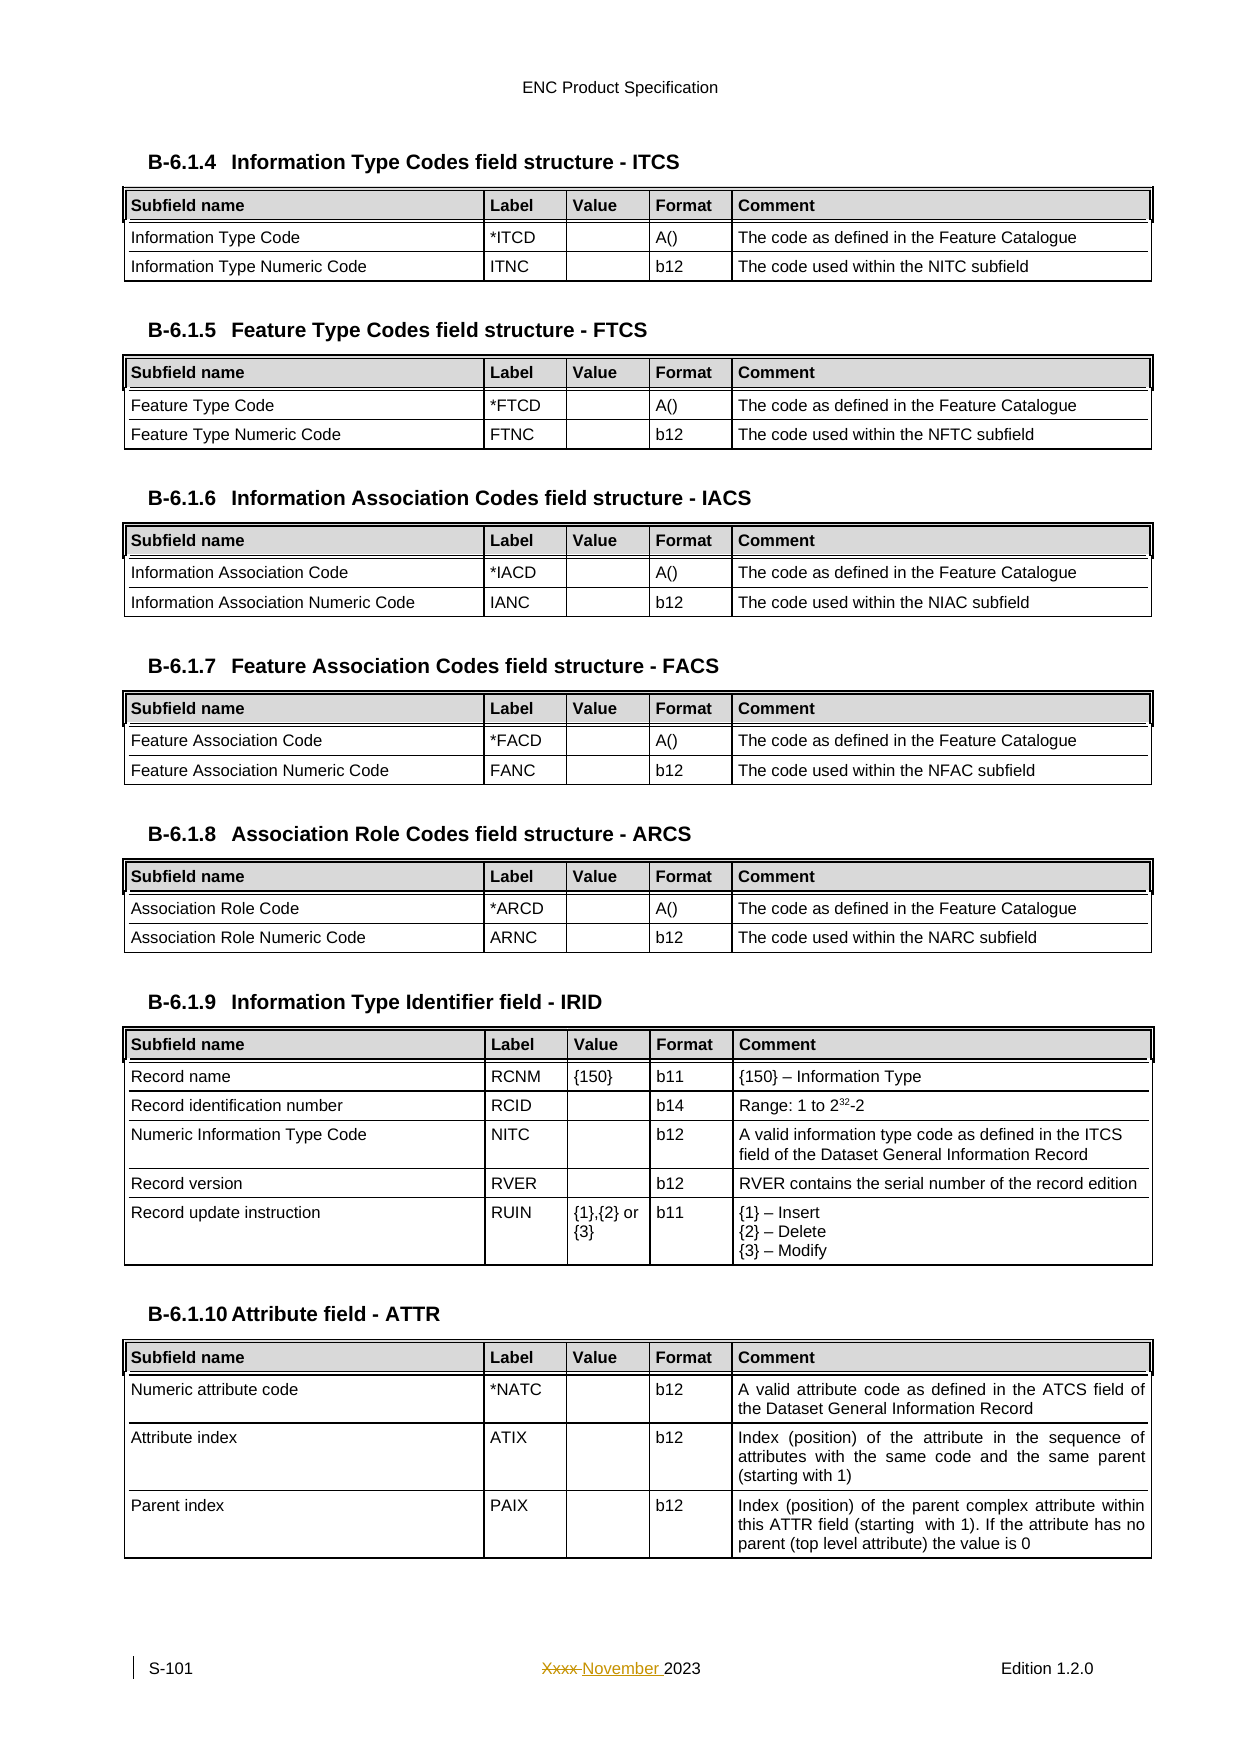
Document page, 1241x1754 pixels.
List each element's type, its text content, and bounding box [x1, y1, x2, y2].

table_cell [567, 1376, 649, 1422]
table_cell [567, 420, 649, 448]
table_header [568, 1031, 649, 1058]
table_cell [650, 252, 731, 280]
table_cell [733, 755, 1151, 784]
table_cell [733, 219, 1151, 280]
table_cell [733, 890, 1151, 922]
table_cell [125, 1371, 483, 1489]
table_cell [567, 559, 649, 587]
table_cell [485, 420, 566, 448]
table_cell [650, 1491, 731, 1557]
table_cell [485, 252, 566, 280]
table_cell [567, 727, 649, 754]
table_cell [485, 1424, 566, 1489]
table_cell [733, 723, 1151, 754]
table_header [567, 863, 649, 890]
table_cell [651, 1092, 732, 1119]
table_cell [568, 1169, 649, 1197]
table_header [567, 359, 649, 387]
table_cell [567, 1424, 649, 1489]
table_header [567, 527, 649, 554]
list Association Role Codes field structure - ARCS [148, 822, 1094, 846]
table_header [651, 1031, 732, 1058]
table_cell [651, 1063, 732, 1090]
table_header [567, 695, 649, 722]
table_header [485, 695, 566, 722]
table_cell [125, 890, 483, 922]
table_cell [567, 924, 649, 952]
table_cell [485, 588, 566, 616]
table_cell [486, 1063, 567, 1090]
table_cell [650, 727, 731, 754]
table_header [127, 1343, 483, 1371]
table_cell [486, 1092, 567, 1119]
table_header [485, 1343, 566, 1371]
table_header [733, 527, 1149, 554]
list Information Association Codes field structure - IACS [148, 486, 1094, 510]
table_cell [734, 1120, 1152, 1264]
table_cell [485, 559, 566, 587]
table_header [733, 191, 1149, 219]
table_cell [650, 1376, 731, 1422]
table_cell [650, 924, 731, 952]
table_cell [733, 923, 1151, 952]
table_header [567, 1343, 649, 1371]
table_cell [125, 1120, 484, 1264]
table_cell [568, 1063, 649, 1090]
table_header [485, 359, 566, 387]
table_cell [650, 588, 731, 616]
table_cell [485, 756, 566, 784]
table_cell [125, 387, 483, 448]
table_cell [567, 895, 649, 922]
list Feature Association Codes field structure - FACS [148, 654, 1094, 678]
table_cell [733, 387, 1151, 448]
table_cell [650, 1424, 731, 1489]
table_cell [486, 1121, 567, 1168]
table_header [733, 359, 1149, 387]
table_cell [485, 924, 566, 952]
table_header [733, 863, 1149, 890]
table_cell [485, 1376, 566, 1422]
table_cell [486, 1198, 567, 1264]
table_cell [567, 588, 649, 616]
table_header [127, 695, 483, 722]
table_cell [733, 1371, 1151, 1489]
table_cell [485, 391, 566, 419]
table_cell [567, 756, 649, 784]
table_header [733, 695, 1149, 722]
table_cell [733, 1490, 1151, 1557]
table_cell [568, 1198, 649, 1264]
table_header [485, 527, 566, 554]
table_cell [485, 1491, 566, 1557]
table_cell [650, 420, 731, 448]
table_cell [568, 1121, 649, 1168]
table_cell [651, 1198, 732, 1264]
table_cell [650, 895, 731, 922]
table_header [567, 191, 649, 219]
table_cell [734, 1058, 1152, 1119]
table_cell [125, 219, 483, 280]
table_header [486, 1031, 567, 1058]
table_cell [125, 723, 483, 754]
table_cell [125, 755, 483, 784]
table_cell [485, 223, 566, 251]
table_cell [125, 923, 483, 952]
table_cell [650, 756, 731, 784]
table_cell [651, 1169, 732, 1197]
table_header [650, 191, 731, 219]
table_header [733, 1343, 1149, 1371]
list Information Type Codes field structure - ITCS [148, 150, 1094, 174]
list Attribute field - ATTR [148, 1302, 1094, 1326]
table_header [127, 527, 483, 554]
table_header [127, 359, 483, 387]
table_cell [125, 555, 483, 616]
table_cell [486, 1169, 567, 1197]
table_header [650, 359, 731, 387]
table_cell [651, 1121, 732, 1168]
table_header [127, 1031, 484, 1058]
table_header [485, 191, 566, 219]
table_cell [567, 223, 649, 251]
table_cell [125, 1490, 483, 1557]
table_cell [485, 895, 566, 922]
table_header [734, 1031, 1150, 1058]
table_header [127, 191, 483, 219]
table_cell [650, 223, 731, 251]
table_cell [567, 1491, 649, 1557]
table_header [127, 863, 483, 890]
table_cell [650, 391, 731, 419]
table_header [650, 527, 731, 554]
list Information Type Identifier field - IRID [148, 989, 1094, 1013]
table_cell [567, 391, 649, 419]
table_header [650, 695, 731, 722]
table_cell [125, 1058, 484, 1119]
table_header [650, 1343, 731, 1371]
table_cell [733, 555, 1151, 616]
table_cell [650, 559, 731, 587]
list Feature Type Codes field structure - FTCS [148, 318, 1094, 342]
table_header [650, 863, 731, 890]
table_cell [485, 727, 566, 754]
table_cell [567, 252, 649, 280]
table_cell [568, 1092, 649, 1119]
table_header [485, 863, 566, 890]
